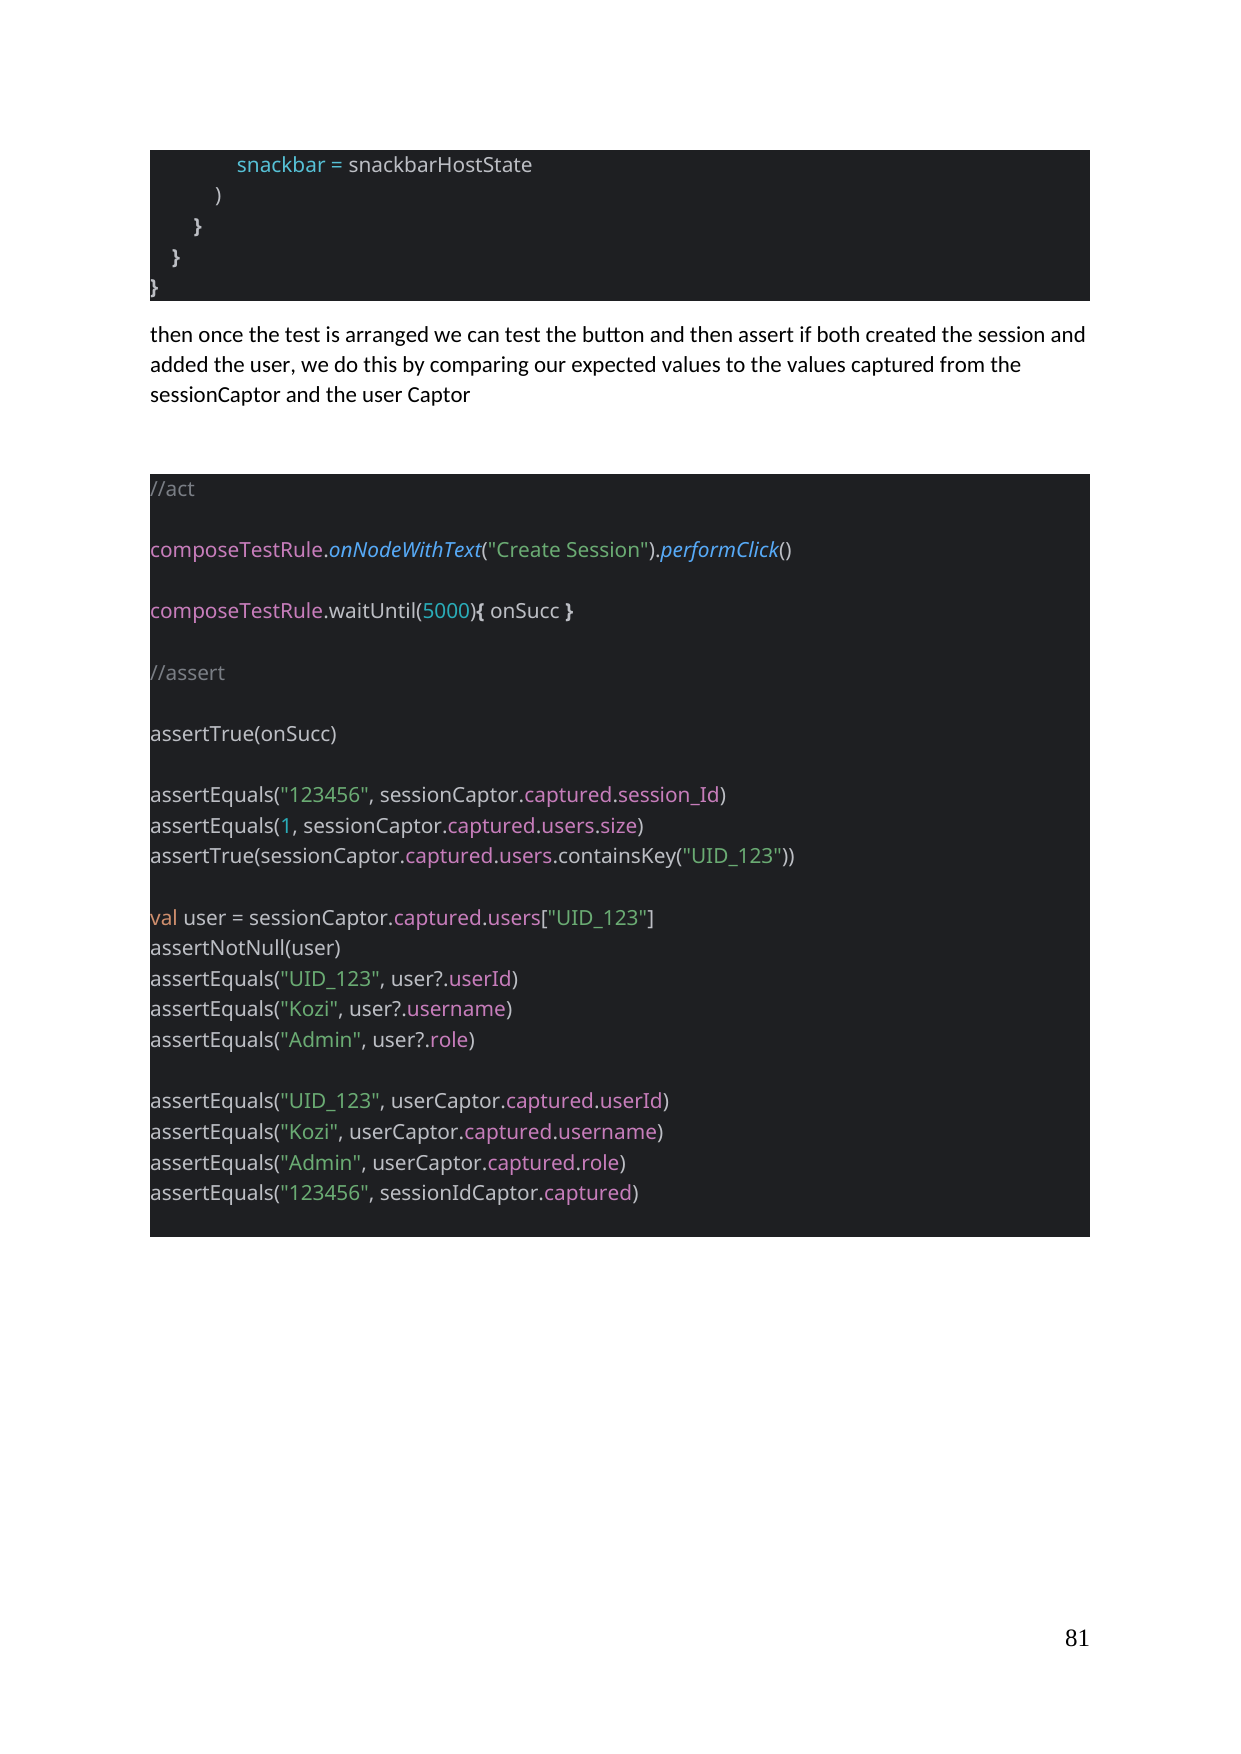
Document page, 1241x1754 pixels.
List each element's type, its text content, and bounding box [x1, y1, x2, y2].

text //act composeTestRule.onNodeWithText("Create Session").performClick() composeTestRule.waitUntil(5000){ onSucc } //assert assertTrue(onSucc) assertEquals("123456", sessionCaptor.captured.session_Id) assertEquals(1, sessionCaptor.captured.users.size) assertTrue(sessionCaptor.captured.users.containsKey("UID_123")) val user = sessionCaptor.captured.users["UID_123"] assertNotNull(user) assertEquals("UID_123", user?.userId) assertEquals("Kozi", user?.username) assertEquals("Admin", user?.role) assertEquals("UID_123", userCaptor.captured.userId) assertEquals("Kozi", userCaptor.captured.username) assertEquals("Admin", userCaptor.captured.role) assertEquals("123456", sessionIdCaptor.captured) [150, 474, 1090, 1237]
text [150, 150, 1090, 301]
text then once the test is arranged we can test the button and then assert if both created the session and added the user, we do this by comparing our expected values to the values captured from the sessionCaptor and the user Captor [150, 320, 1090, 408]
